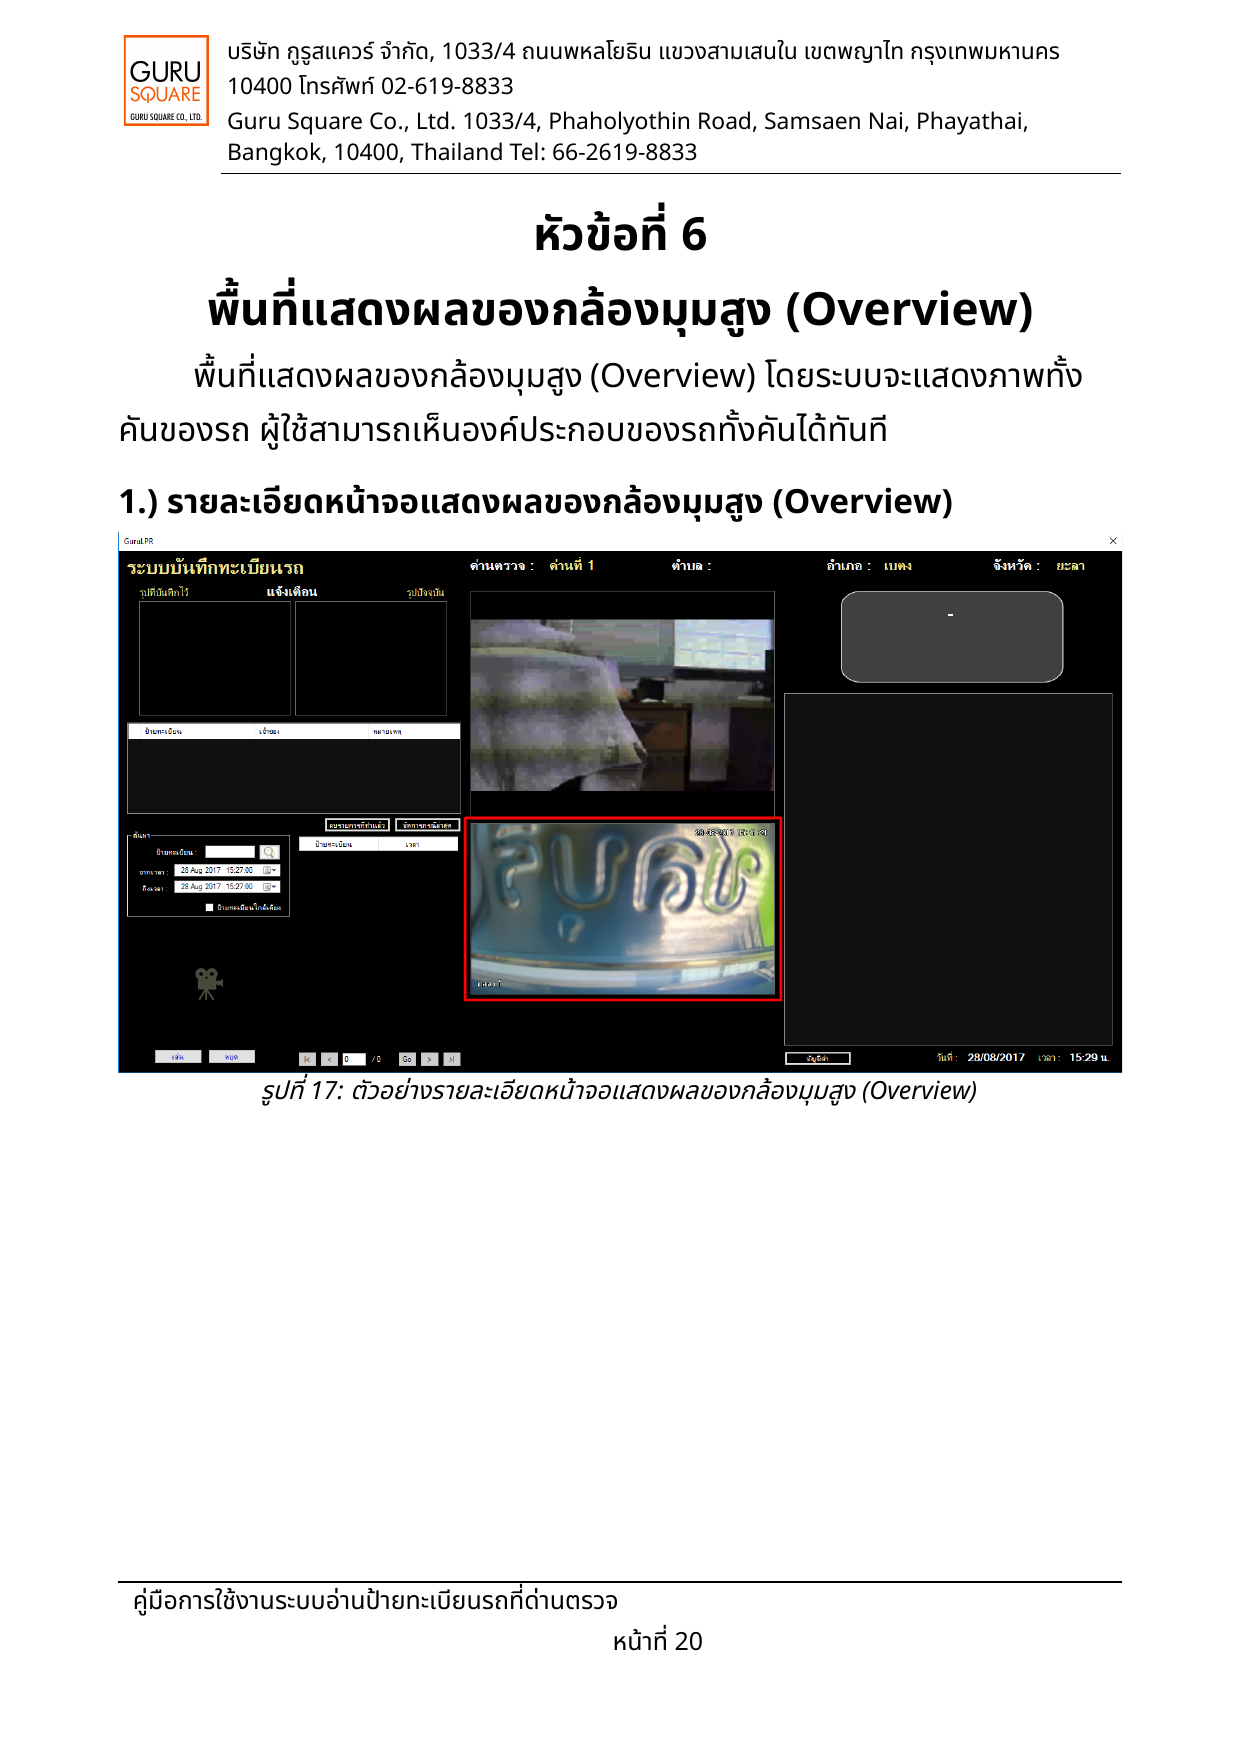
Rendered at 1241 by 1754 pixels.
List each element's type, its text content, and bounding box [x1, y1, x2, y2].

subtitle พื้นที่แสดงผลของกล้องมุมสูง (Overview) [118, 277, 1122, 346]
subtitle หัวข้อที่ 6 [118, 202, 1122, 271]
text รูปที่ 17: ตัวอย่างรายละเอียดหน้าจอแสดงผลของกล้องมุมสูง (Overview) [118, 1073, 1122, 1111]
picture [123, 35, 209, 126]
subtitle 1.) รายละเอียดหน้าจอแสดงผลของกล้องมุมสูง (Overview) [118, 477, 1122, 528]
picture [118, 532, 1123, 1073]
text พื้นที่แสดงผลของกล้องมุมสูง (Overview) โดยระบบจะแสดงภาพทั้งคันของรถ ผู้ใช้สามารถเห็นองค์ประกอบของรถทั้งคันได้ทันที [118, 352, 1122, 457]
